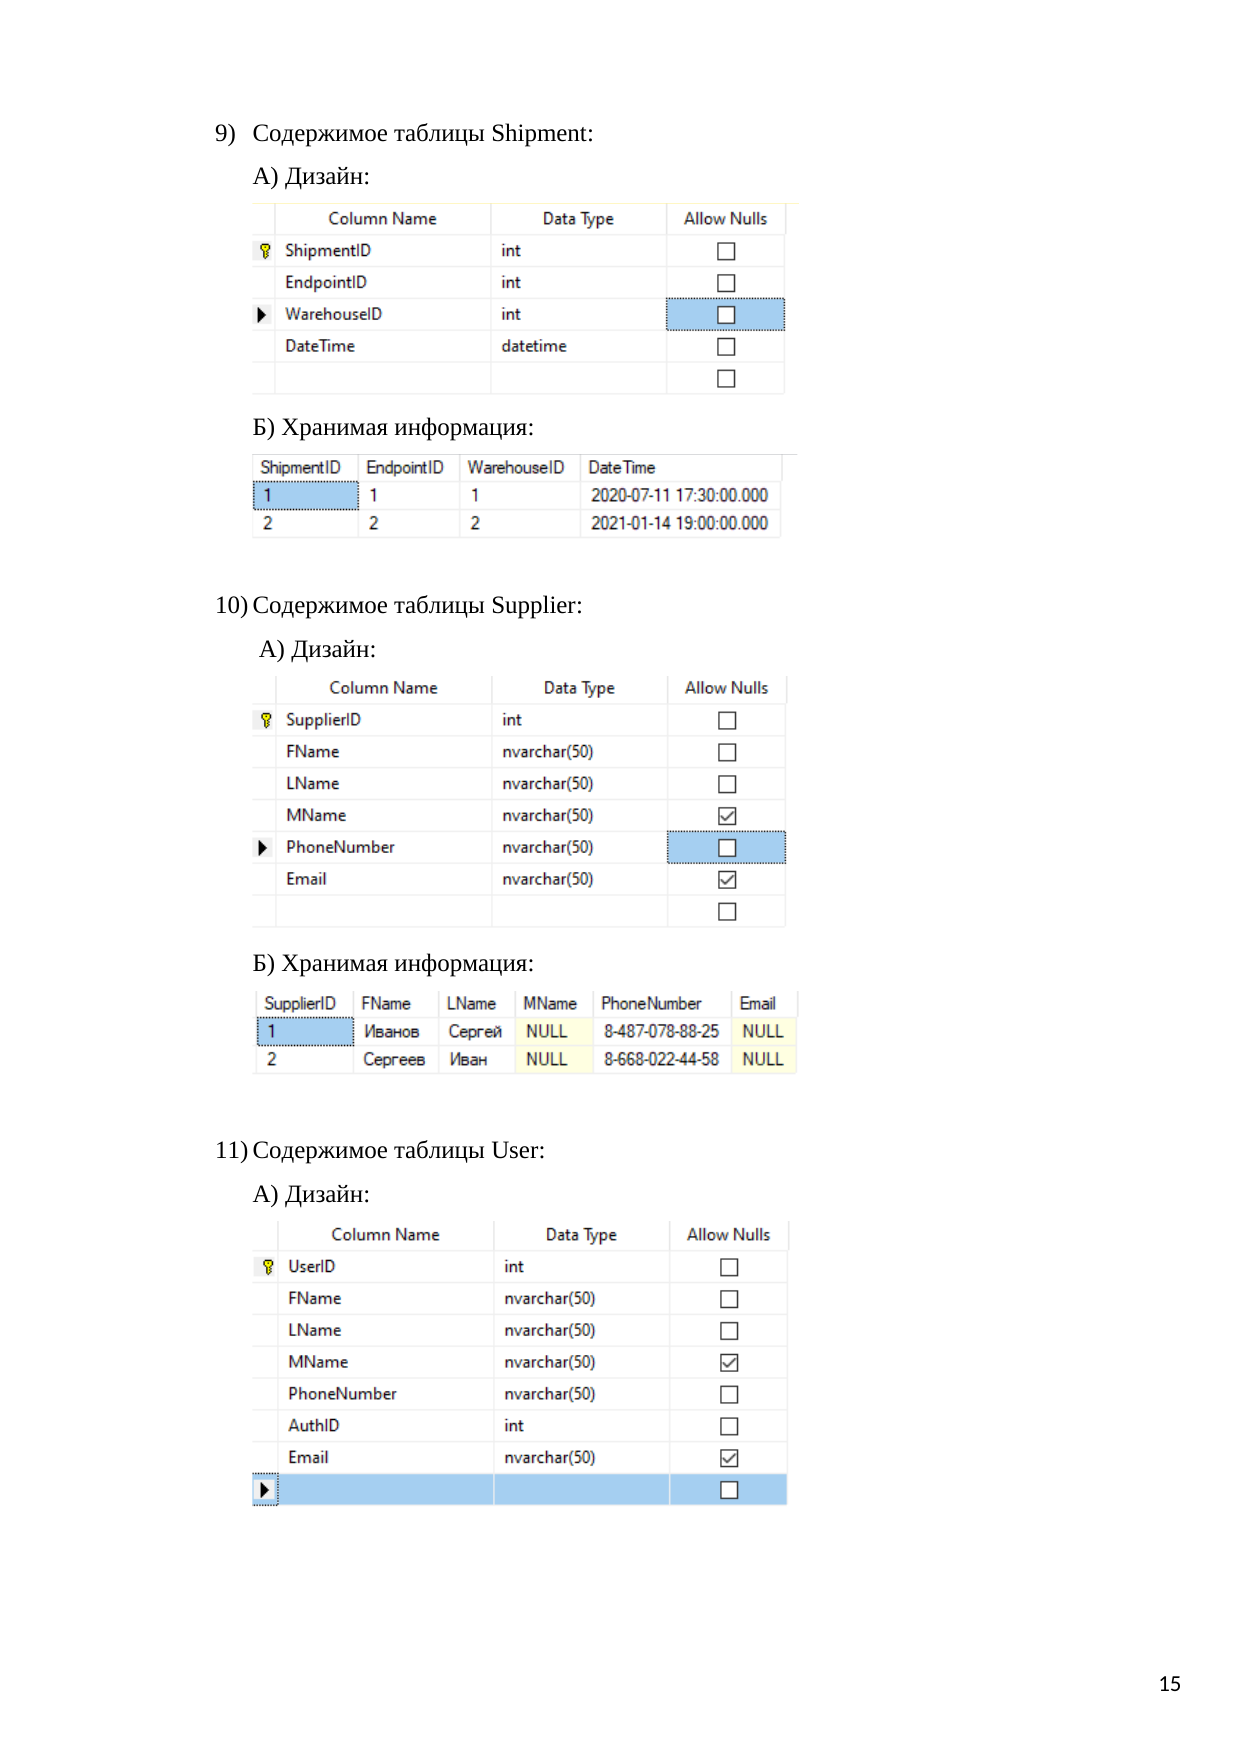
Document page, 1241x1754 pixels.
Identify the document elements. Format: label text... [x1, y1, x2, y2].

list Б) Хранимая информация: [252, 412, 1181, 440]
picture [252, 991, 803, 1079]
picture [252, 676, 801, 935]
picture [252, 1221, 796, 1520]
picture [252, 203, 799, 398]
picture [252, 454, 798, 577]
